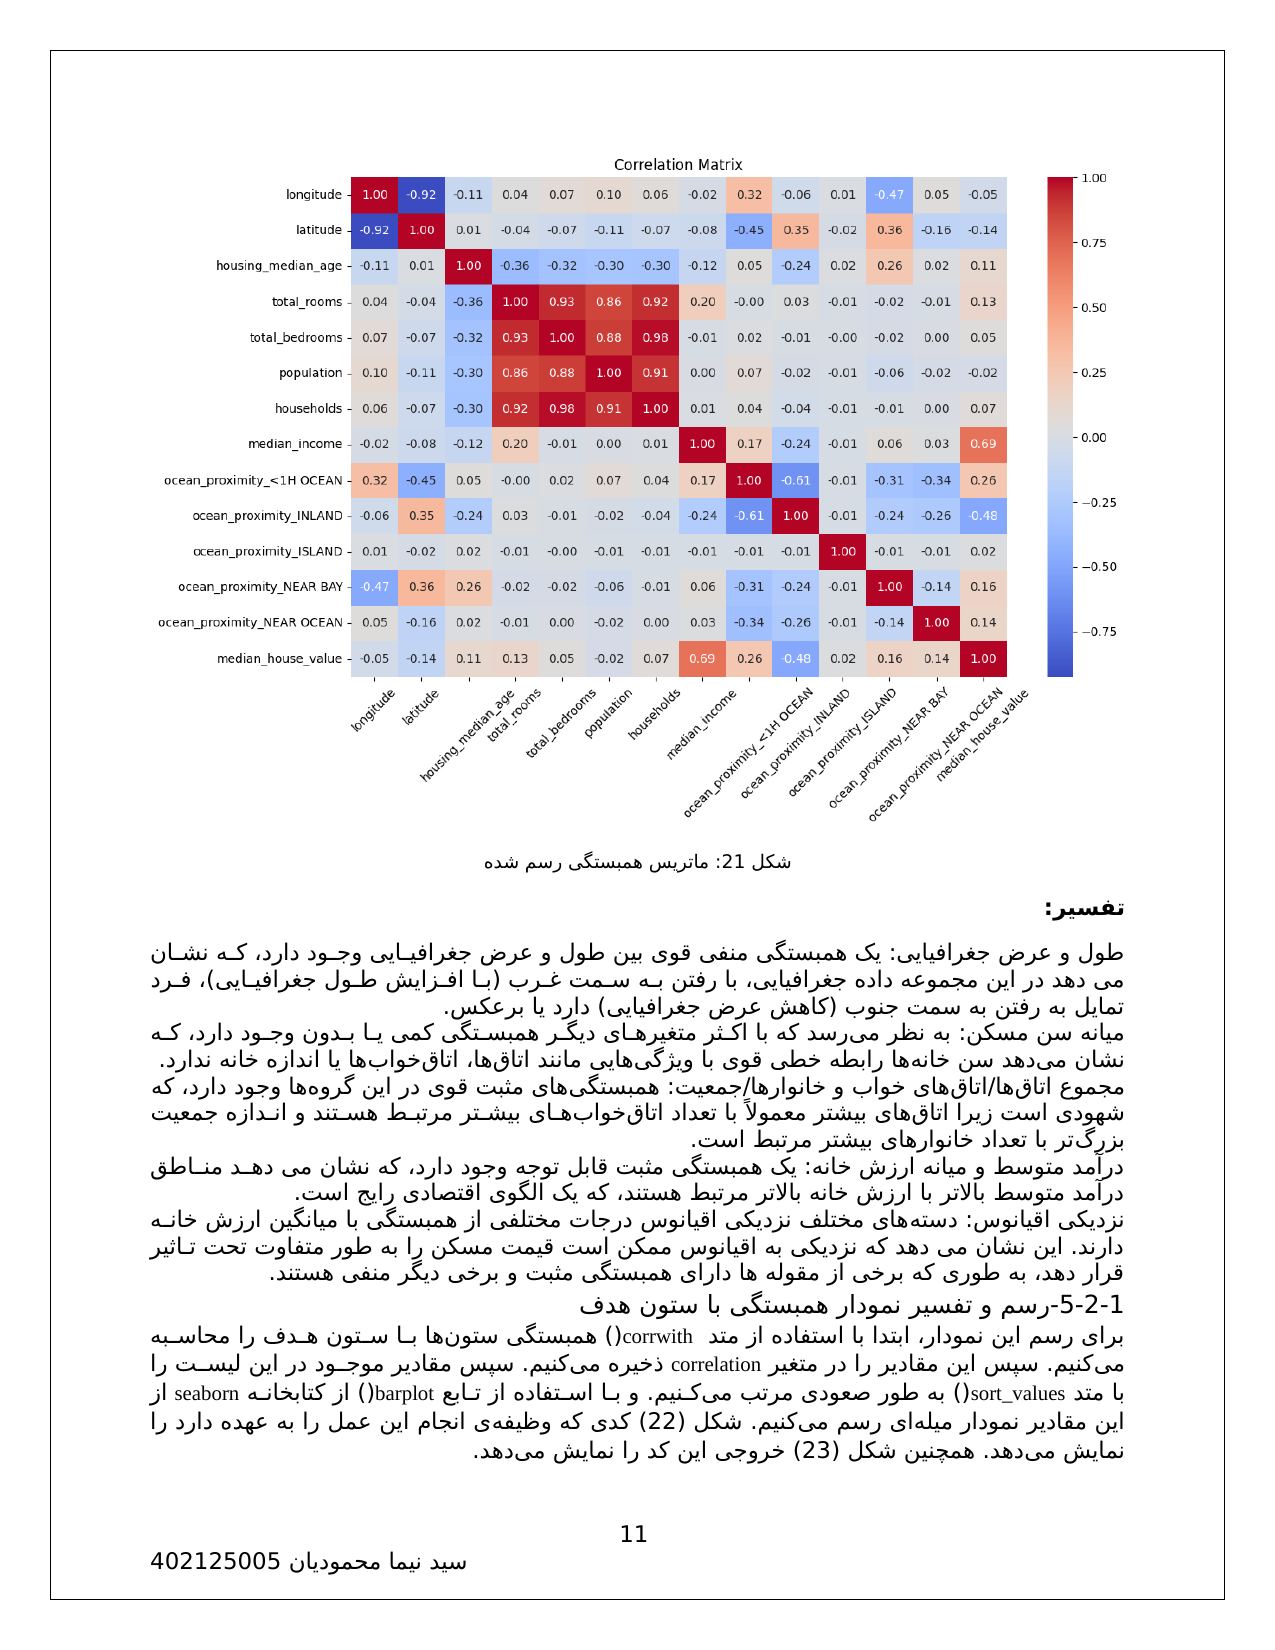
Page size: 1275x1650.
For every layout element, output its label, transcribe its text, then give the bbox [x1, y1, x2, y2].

subtitle 5-2-1-رسم و تفسیر نمودار همبستگی با ستون هدف [150, 1290, 1125, 1319]
text درآمد متوسط و میانه ارزش خانه: یک همبستگی مثبت قابل توجه وجود دارد، که نشان می دهد مناطق درآمد متوسط بالاتر با ارزش خانه بالاتر مرتبط هستند، که یک الگوی اقتصادی رایج است. [150, 1153, 1125, 1206]
text طول و عرض جغرافیایی: یک همبستگی منفی قوی بین طول و عرض جغرافیایی وجود دارد، که نشان می دهد در این مجموعه داده جغرافیایی، با رفتن به سمت غرب (با افزایش طول جغرافیایی)، فرد تمایل به رفتن به سمت جنوب (کاهش عرض جغرافیایی) دارد یا برعکس. [150, 939, 1125, 1019]
picture [150, 150, 1125, 833]
text میانه سن مسکن: به نظر می‌رسد که با اکثر متغیرهای دیگر همبستگی کمی یا بدون وجود دارد، که نشان می‌دهد سن خانه‌ها رابطه خطی قوی با ویژگی‌هایی مانند اتاق‌ها، اتاق‌خواب‌ها یا اندازه خانه ندارد. [150, 1019, 1125, 1073]
text مجموع اتاق‌ها/اتاق‌های خواب و خانوارها/جمعیت: همبستگی‌های مثبت قوی در این گروه‌ها وجود دارد، که شهودی است زیرا اتاق‌های بیشتر معمولاً با تعداد اتاق‌خواب‌های بیشتر مرتبط هستند و اندازه جمعیت بزرگ‌تر با تعداد خانوارهای بیشتر مرتبط است. [150, 1073, 1125, 1153]
text برای رسم این نمودار، ابتدا با استفاده از متد corrwith() همبستگی ستون‌ها با ستون هدف را محاسبه می‌کنیم. سپس این مقادیر را در متغیر correlation ذخیره می‌کنیم. سپس مقادیر موجود در این لیست را با متد sort_values() به طور صعودی مرتب می‌کنیم. و با استفاده از تابع barplot() از کتابخانه seaborn از این مقادیر نمودار میله‌ای رسم می‌کنیم. شکل (22) کدی که وظیفه‌ی انجام این عمل را به عهده دارد را نمایش می‌دهد. همچنین شکل (23) خروجی این کد را نمایش می‌دهد. [150, 1322, 1125, 1463]
text شکل 21: ماتریس همبستگی رسم شده [150, 851, 1125, 873]
text نزدیکی اقیانوس: دسته‌های مختلف نزدیکی اقیانوس درجات مختلفی از همبستگی با میانگین ارزش خانه دارند. این نشان می دهد که نزدیکی به اقیانوس ممکن است قیمت مسکن را به طور متفاوت تحت تاثیر قرار دهد، به طوری که برخی از مقوله ها دارای همبستگی مثبت و برخی دیگر منفی هستند. [150, 1206, 1125, 1286]
text تفسیر: [150, 894, 1125, 921]
